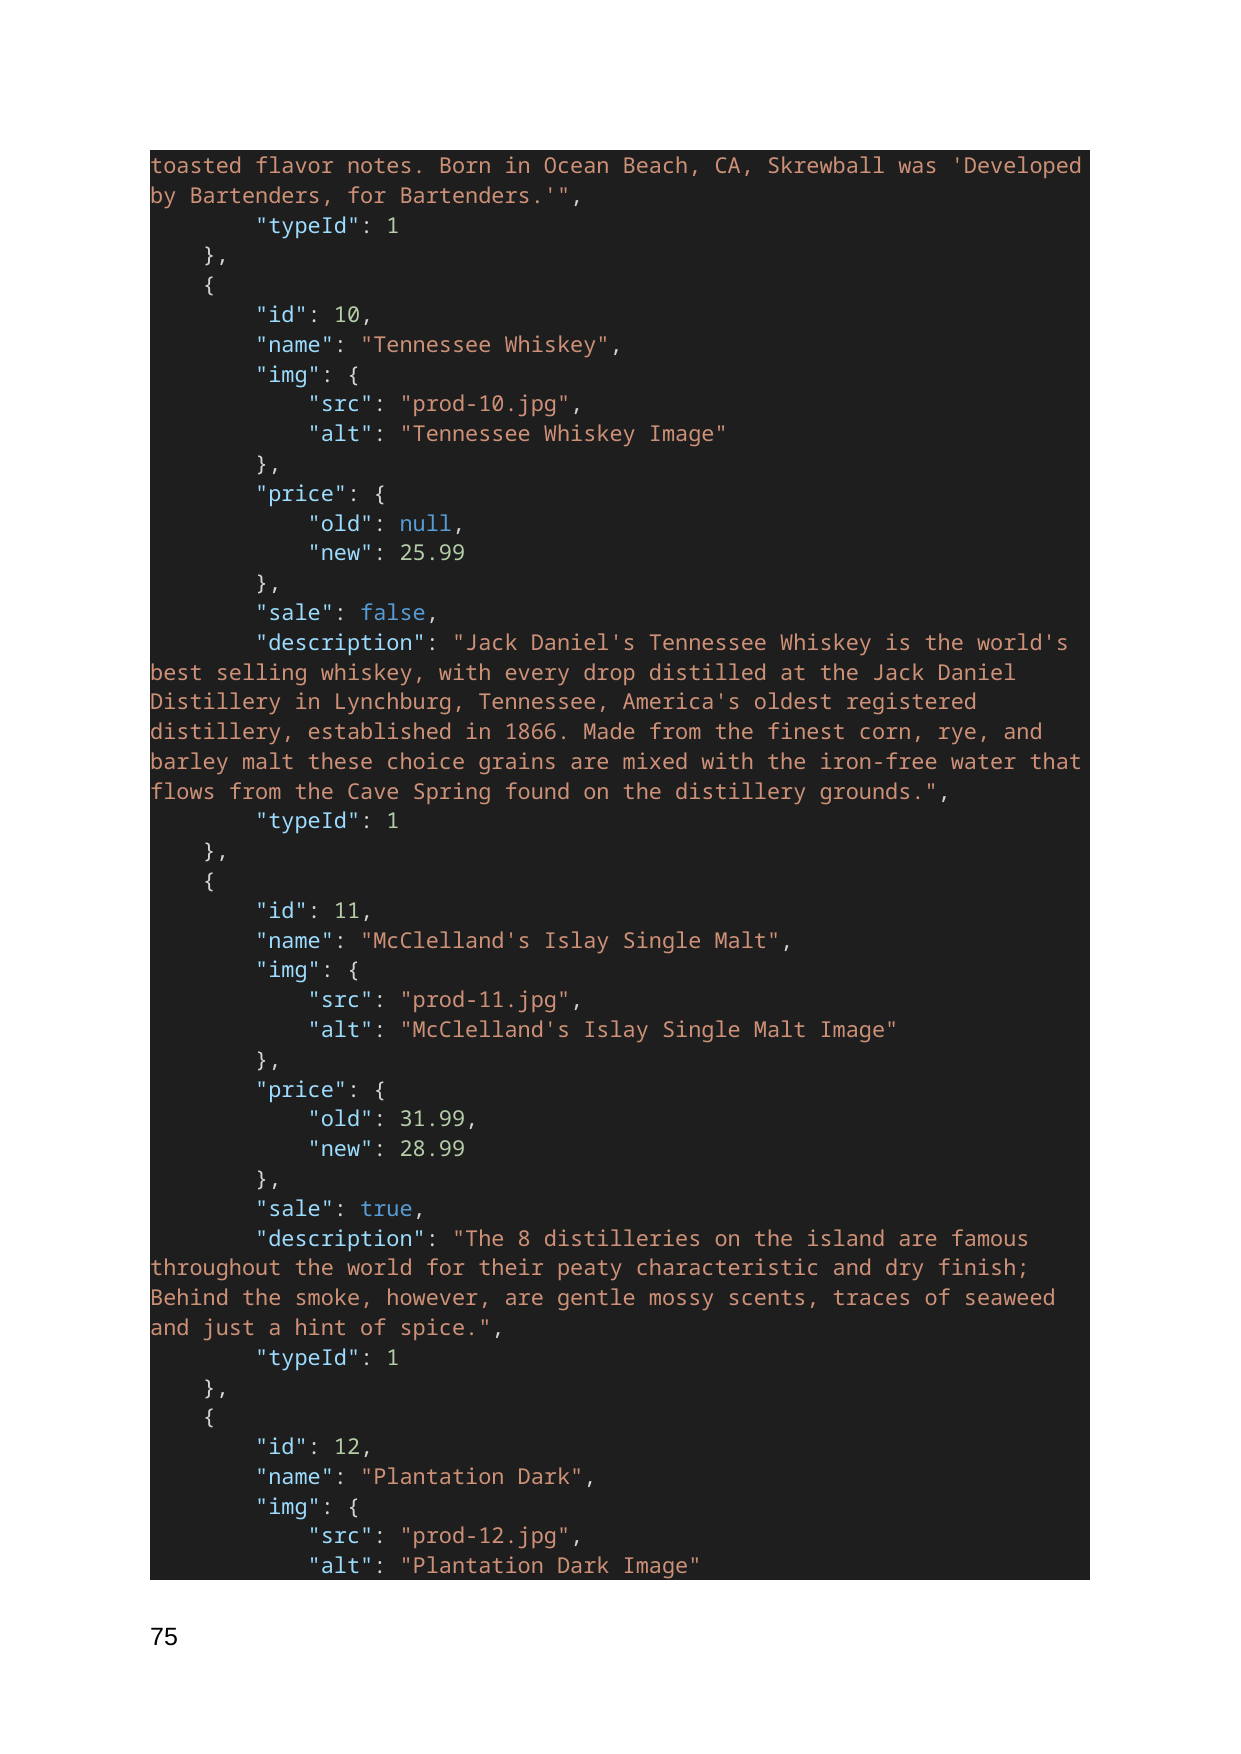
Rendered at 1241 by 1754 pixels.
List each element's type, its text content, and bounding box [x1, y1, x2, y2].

text { [150, 1401, 1090, 1431]
text "typeId": 1 [150, 209, 1090, 239]
text "src": "prod-12.jpg", [150, 1520, 1090, 1550]
text "typeId": 1 [150, 1342, 1090, 1371]
text "description": "The 8 distilleries on the island are famous throughout the world for their peaty characteristic and dry finish; Behind the smoke, however, are gentle mossy scents, traces of seaweed and just a hint of spice.", [150, 1222, 1090, 1342]
text "new": 25.99 [150, 537, 1090, 567]
text "name": "McClelland's Islay Single Malt", [150, 924, 1090, 954]
text "new": 28.99 [150, 1133, 1090, 1163]
text "old": 31.99, [150, 1103, 1090, 1133]
text "alt": "Plantation Dark Image" [150, 1550, 1090, 1580]
text }, [150, 1044, 1090, 1073]
text "id": 11, [150, 895, 1090, 924]
text }, [150, 567, 1090, 597]
text "sale": false, [150, 597, 1090, 627]
text }, [150, 448, 1090, 478]
text "price": { [150, 478, 1090, 507]
text }, [150, 1371, 1090, 1401]
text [150, 150, 1090, 209]
text "img": { [150, 1491, 1090, 1520]
text "description": "Jack Daniel's Tennessee Whiskey is the world's best selling whiskey, with every drop distilled at the Jack Daniel Distillery in Lynchburg, Tennessee, America's oldest registered distillery, established in 1866. Made from the finest corn, rye, and barley malt these choice grains are mixed with the iron-free water that flows from the Cave Spring found on the distillery grounds.", [150, 627, 1090, 805]
text { [150, 269, 1090, 299]
text "alt": "McClelland's Islay Single Malt Image" [150, 1014, 1090, 1044]
text }, [150, 835, 1090, 865]
text "price": { [150, 1073, 1090, 1103]
text "alt": "Tennessee Whiskey Image" [150, 418, 1090, 448]
text "img": { [150, 954, 1090, 984]
text "src": "prod-10.jpg", [150, 388, 1090, 418]
text "src": "prod-11.jpg", [150, 984, 1090, 1014]
text "name": "Plantation Dark", [150, 1461, 1090, 1491]
text "typeId": 1 [150, 805, 1090, 835]
text }, [150, 1163, 1090, 1193]
text "old": null, [150, 507, 1090, 537]
text "id": 10, [150, 299, 1090, 329]
text "img": { [150, 358, 1090, 388]
text "id": 12, [150, 1431, 1090, 1461]
text { [150, 865, 1090, 895]
text "sale": true, [150, 1193, 1090, 1222]
text "name": "Tennessee Whiskey", [150, 329, 1090, 358]
text }, [150, 239, 1090, 269]
